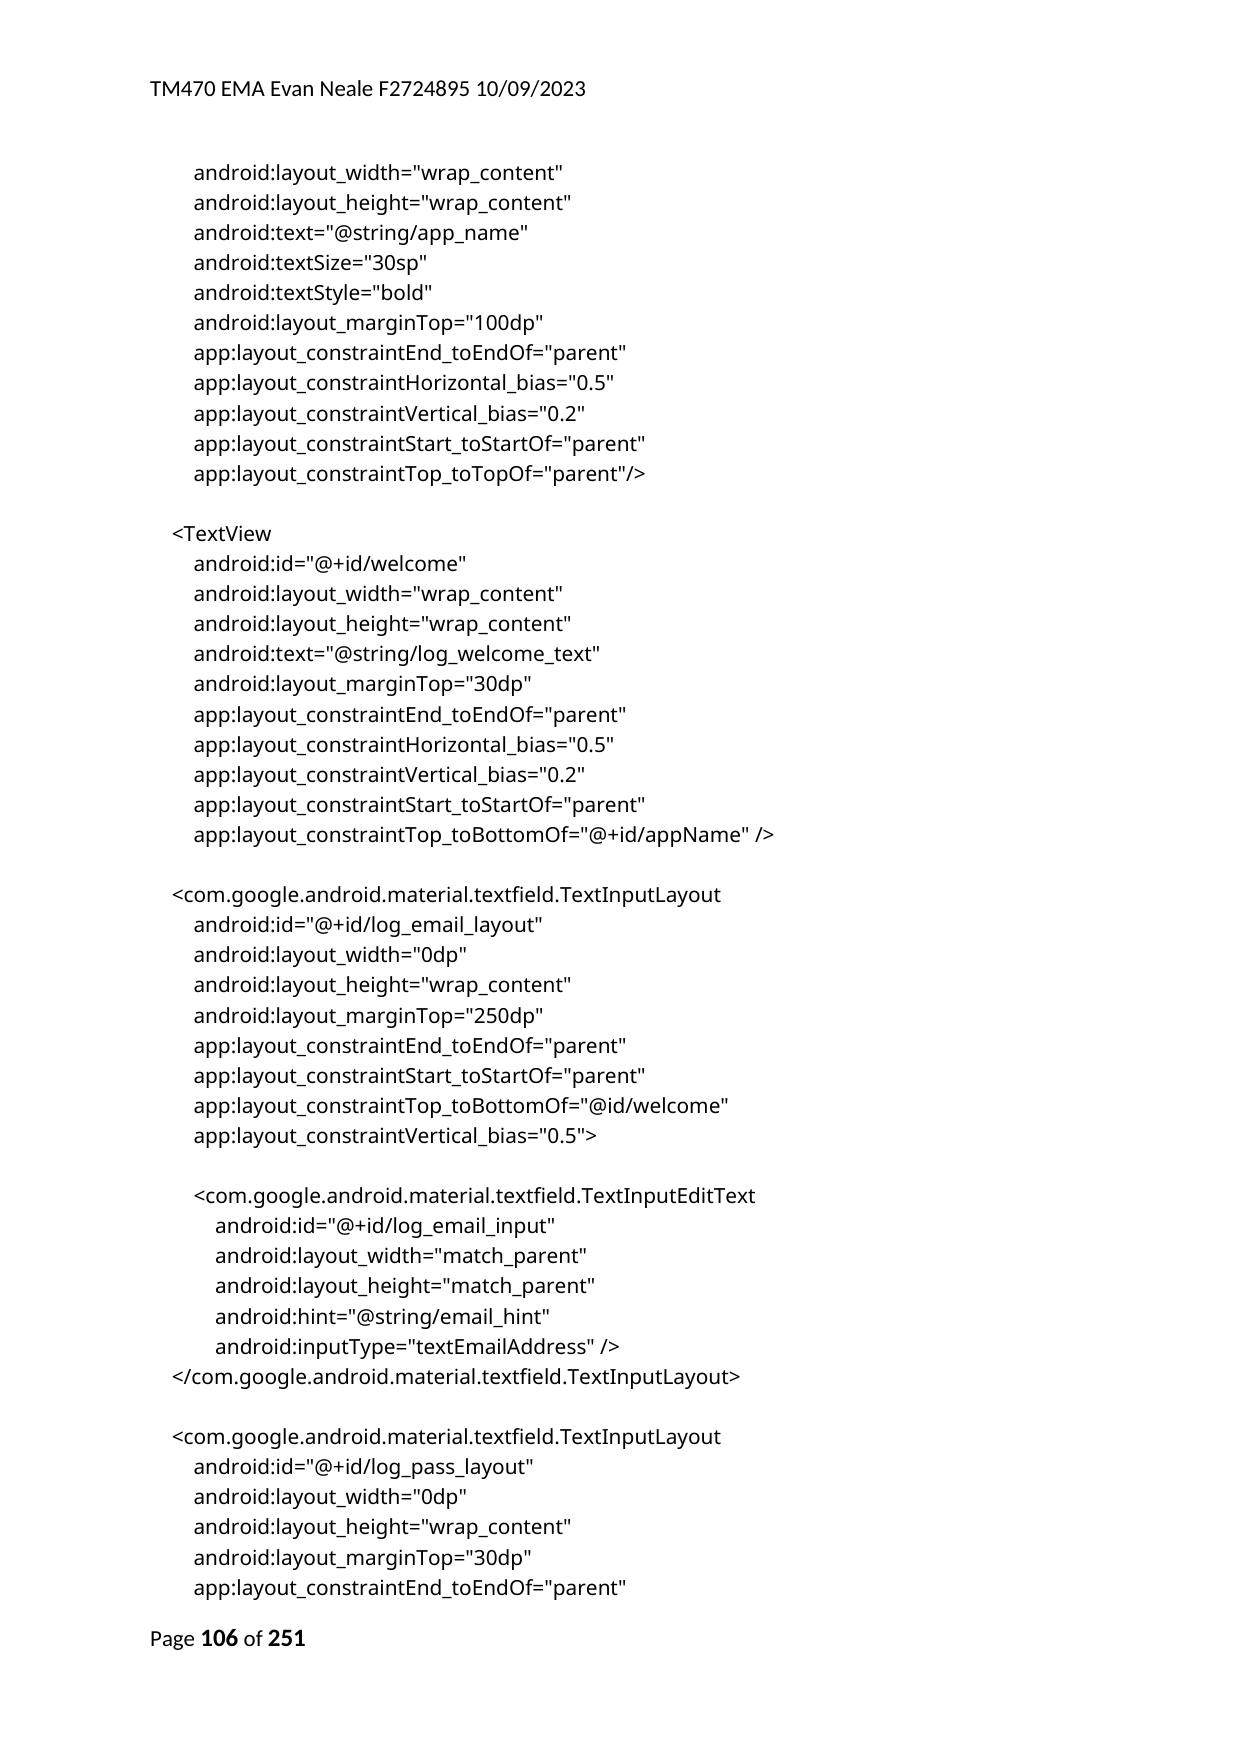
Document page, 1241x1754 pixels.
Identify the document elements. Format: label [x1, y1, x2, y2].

text [150, 158, 1090, 1601]
